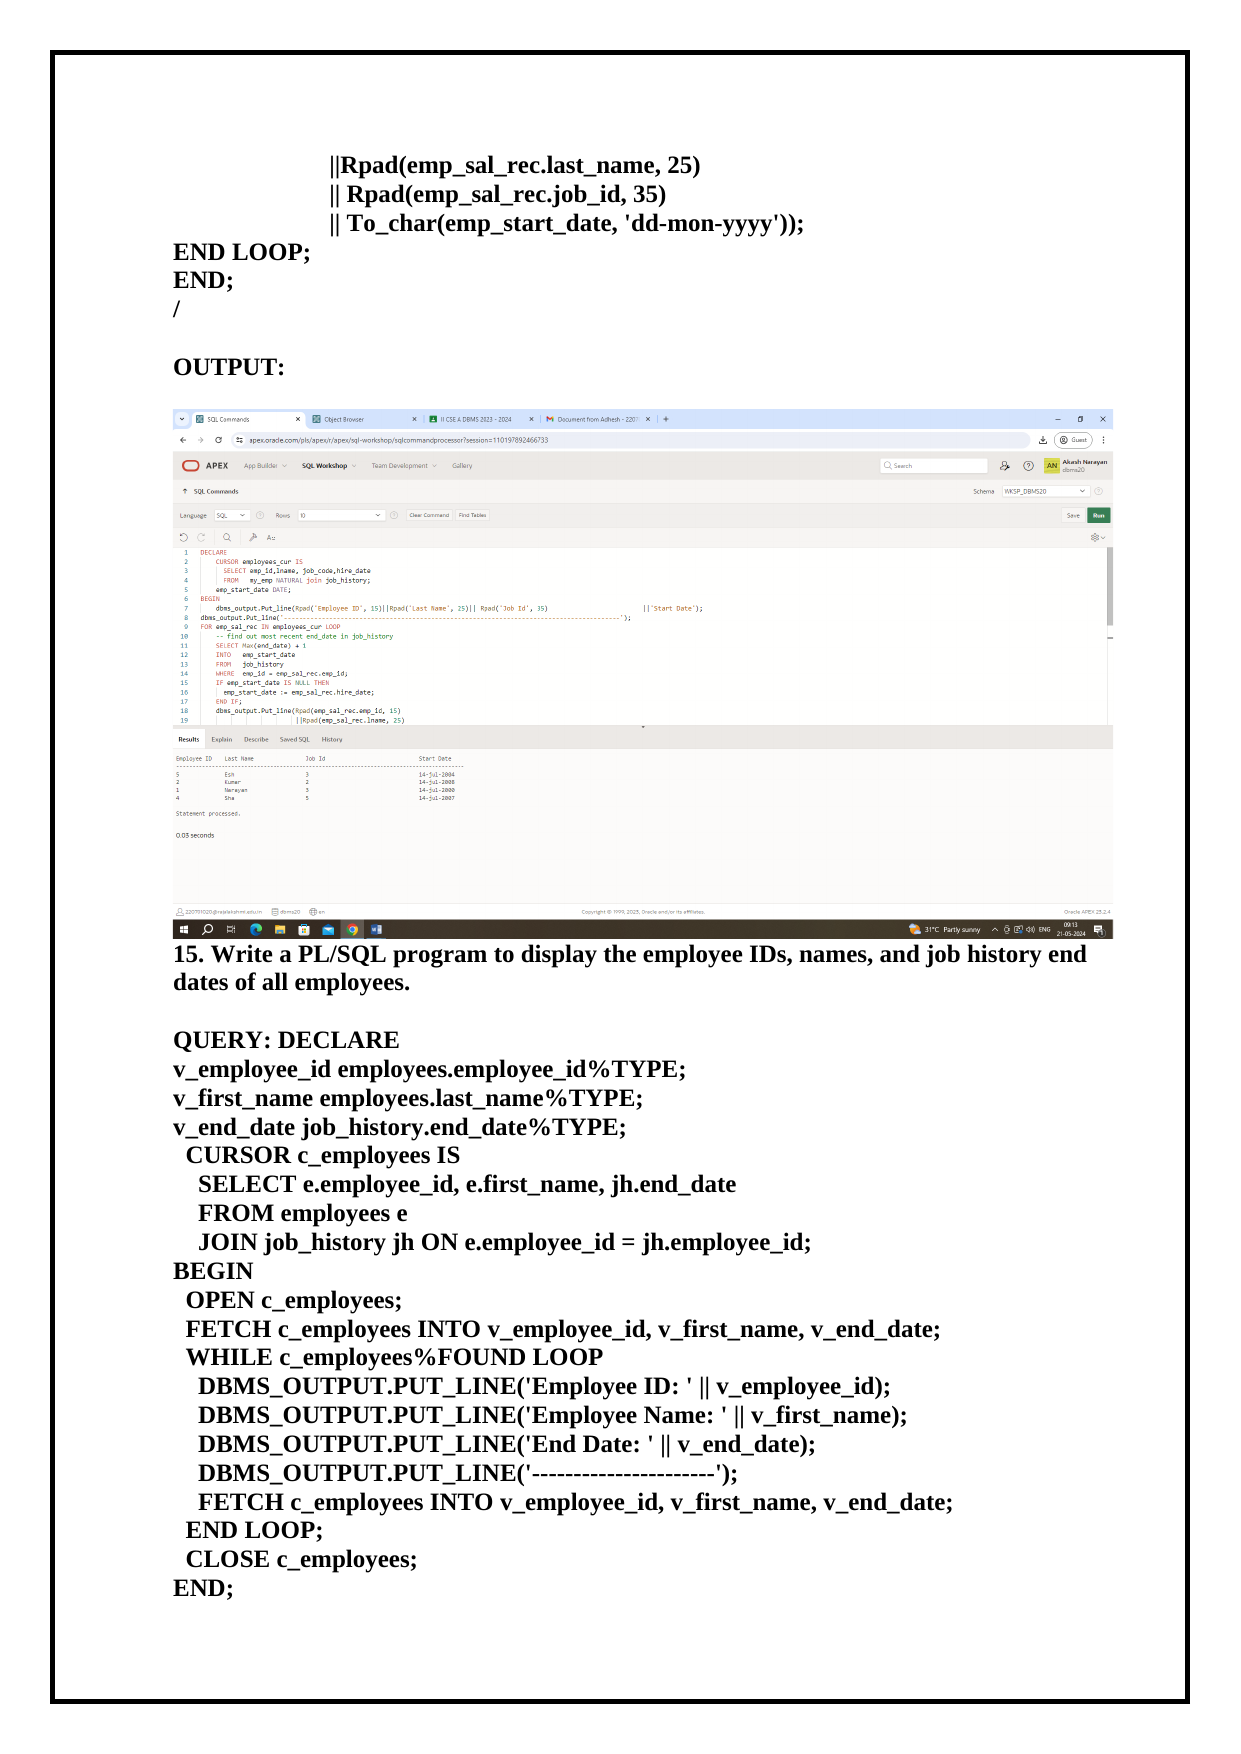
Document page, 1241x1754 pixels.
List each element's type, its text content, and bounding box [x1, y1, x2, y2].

list DBMS_OUTPUT.PUT_LINE('----------------------'); [173, 1458, 1090, 1487]
list || To_char(emp_start_date, 'dd-mon-yyyy')); [173, 208, 1090, 236]
list DBMS_OUTPUT.PUT_LINE('Employee ID: ' || v_employee_id); [173, 1371, 1090, 1400]
picture [172, 409, 1114, 939]
list FROM employees e [173, 1198, 1090, 1227]
list || Rpad(emp_sal_rec.job_id, 35) [173, 179, 1090, 208]
list BEGIN [173, 1256, 1090, 1285]
list v_end_date job_history.end_date%TYPE; [173, 1112, 1090, 1140]
list 15. Write a PL/SQL program to display the employee IDs, names, and job history end dates of all employees. [173, 939, 1090, 996]
list SELECT e.employee_id, e.first_name, jh.end_date [173, 1169, 1090, 1198]
list FETCH c_employees INTO v_employee_id, v_first_name, v_end_date; [173, 1487, 1090, 1516]
list FETCH c_employees INTO v_employee_id, v_first_name, v_end_date; [173, 1314, 1090, 1342]
list QUERY: DECLARE [173, 1025, 1090, 1054]
list v_employee_id employees.employee_id%TYPE; [173, 1054, 1090, 1083]
list v_first_name employees.last_name%TYPE; [173, 1083, 1090, 1112]
list OPEN c_employees; [173, 1285, 1090, 1313]
list CLOSE c_employees; [173, 1544, 1090, 1573]
list END LOOP; [173, 237, 1090, 265]
list WHILE c_employees%FOUND LOOP [173, 1342, 1090, 1371]
list CURSOR c_employees IS [173, 1141, 1090, 1169]
list / [173, 294, 1090, 323]
list DBMS_OUTPUT.PUT_LINE('Employee Name: ' || v_first_name); [173, 1400, 1090, 1429]
list END; [173, 265, 1090, 294]
list OUTPUT: [173, 352, 1090, 381]
list JOIN job_history jh ON e.employee_id = jh.employee_id; [173, 1227, 1090, 1256]
list END; [173, 1573, 1090, 1602]
list DBMS_OUTPUT.PUT_LINE('End Date: ' || v_end_date); [173, 1429, 1090, 1458]
list ||Rpad(emp_sal_rec.last_name, 25) [173, 150, 1090, 179]
list END LOOP; [173, 1516, 1090, 1544]
